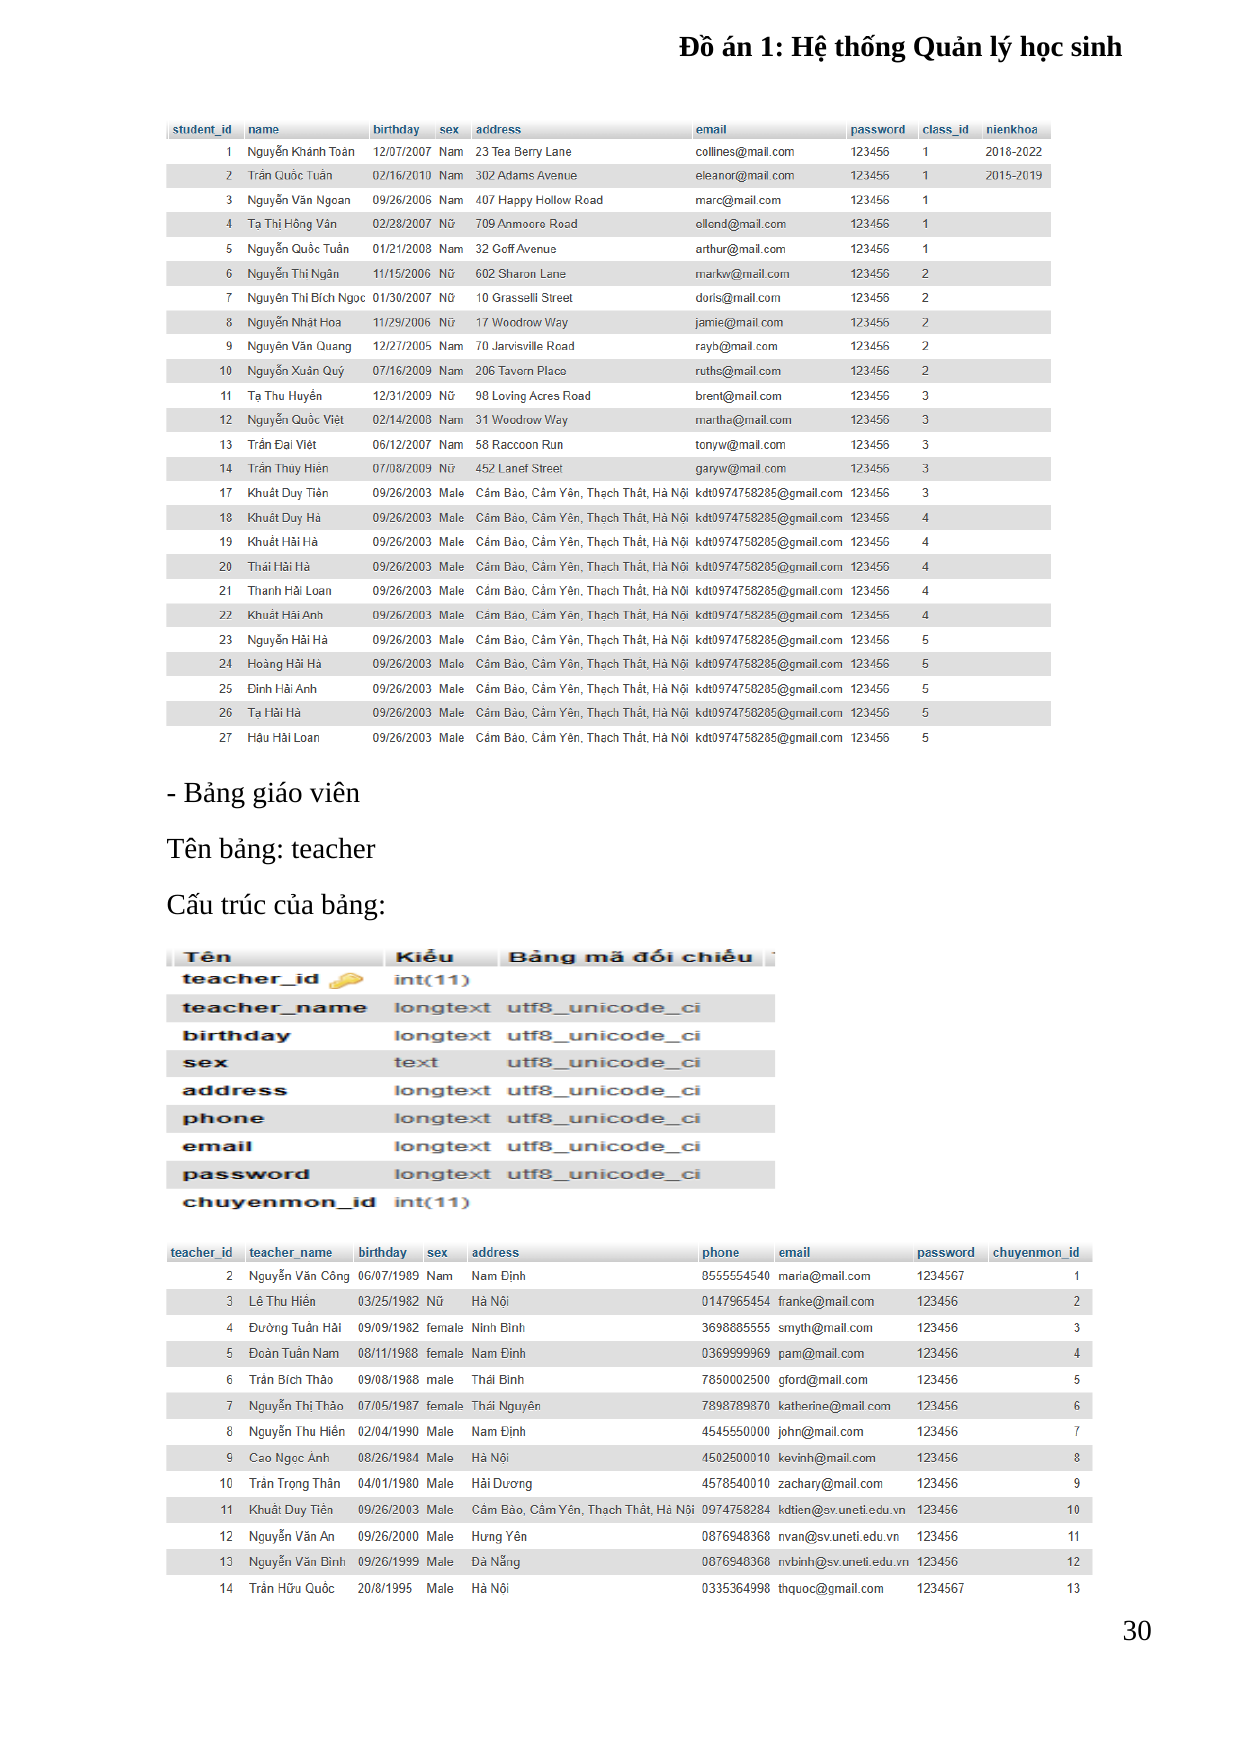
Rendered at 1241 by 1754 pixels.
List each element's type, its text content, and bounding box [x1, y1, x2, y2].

picture [166, 118, 1054, 750]
text - Bảng giáo viên [138, 775, 1122, 808]
picture [166, 946, 775, 1221]
text Cấu trúc của bảng: [138, 887, 1122, 921]
text Tên bảng: teacher [138, 831, 1122, 864]
picture [166, 1242, 1109, 1611]
